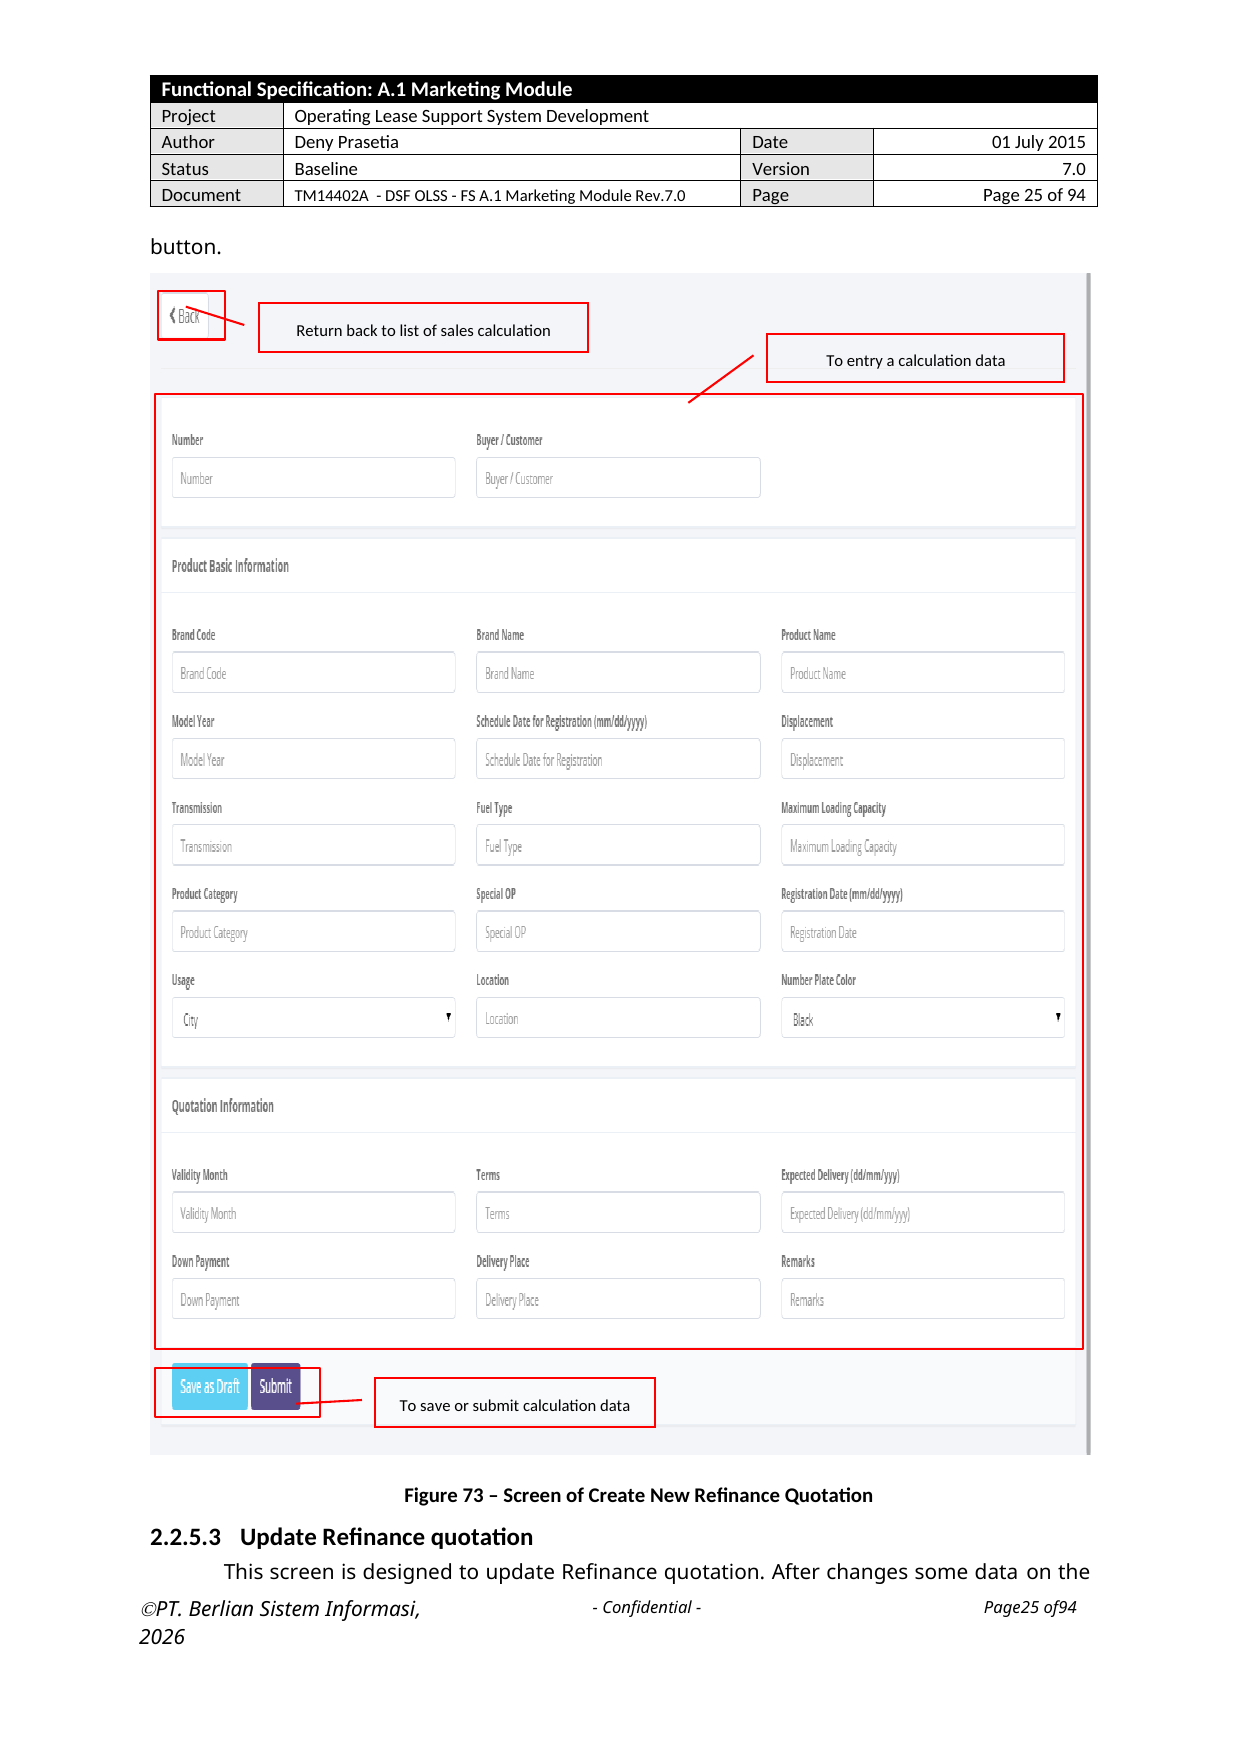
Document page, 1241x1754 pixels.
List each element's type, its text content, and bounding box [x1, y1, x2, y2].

picture [150, 273, 1091, 1455]
subtitle Update Refinance quotation [150, 1521, 1090, 1551]
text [150, 1557, 1090, 1586]
text Figure 73 – Screen of Create New Refinance Quotation [187, 1483, 1090, 1508]
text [150, 232, 1090, 261]
